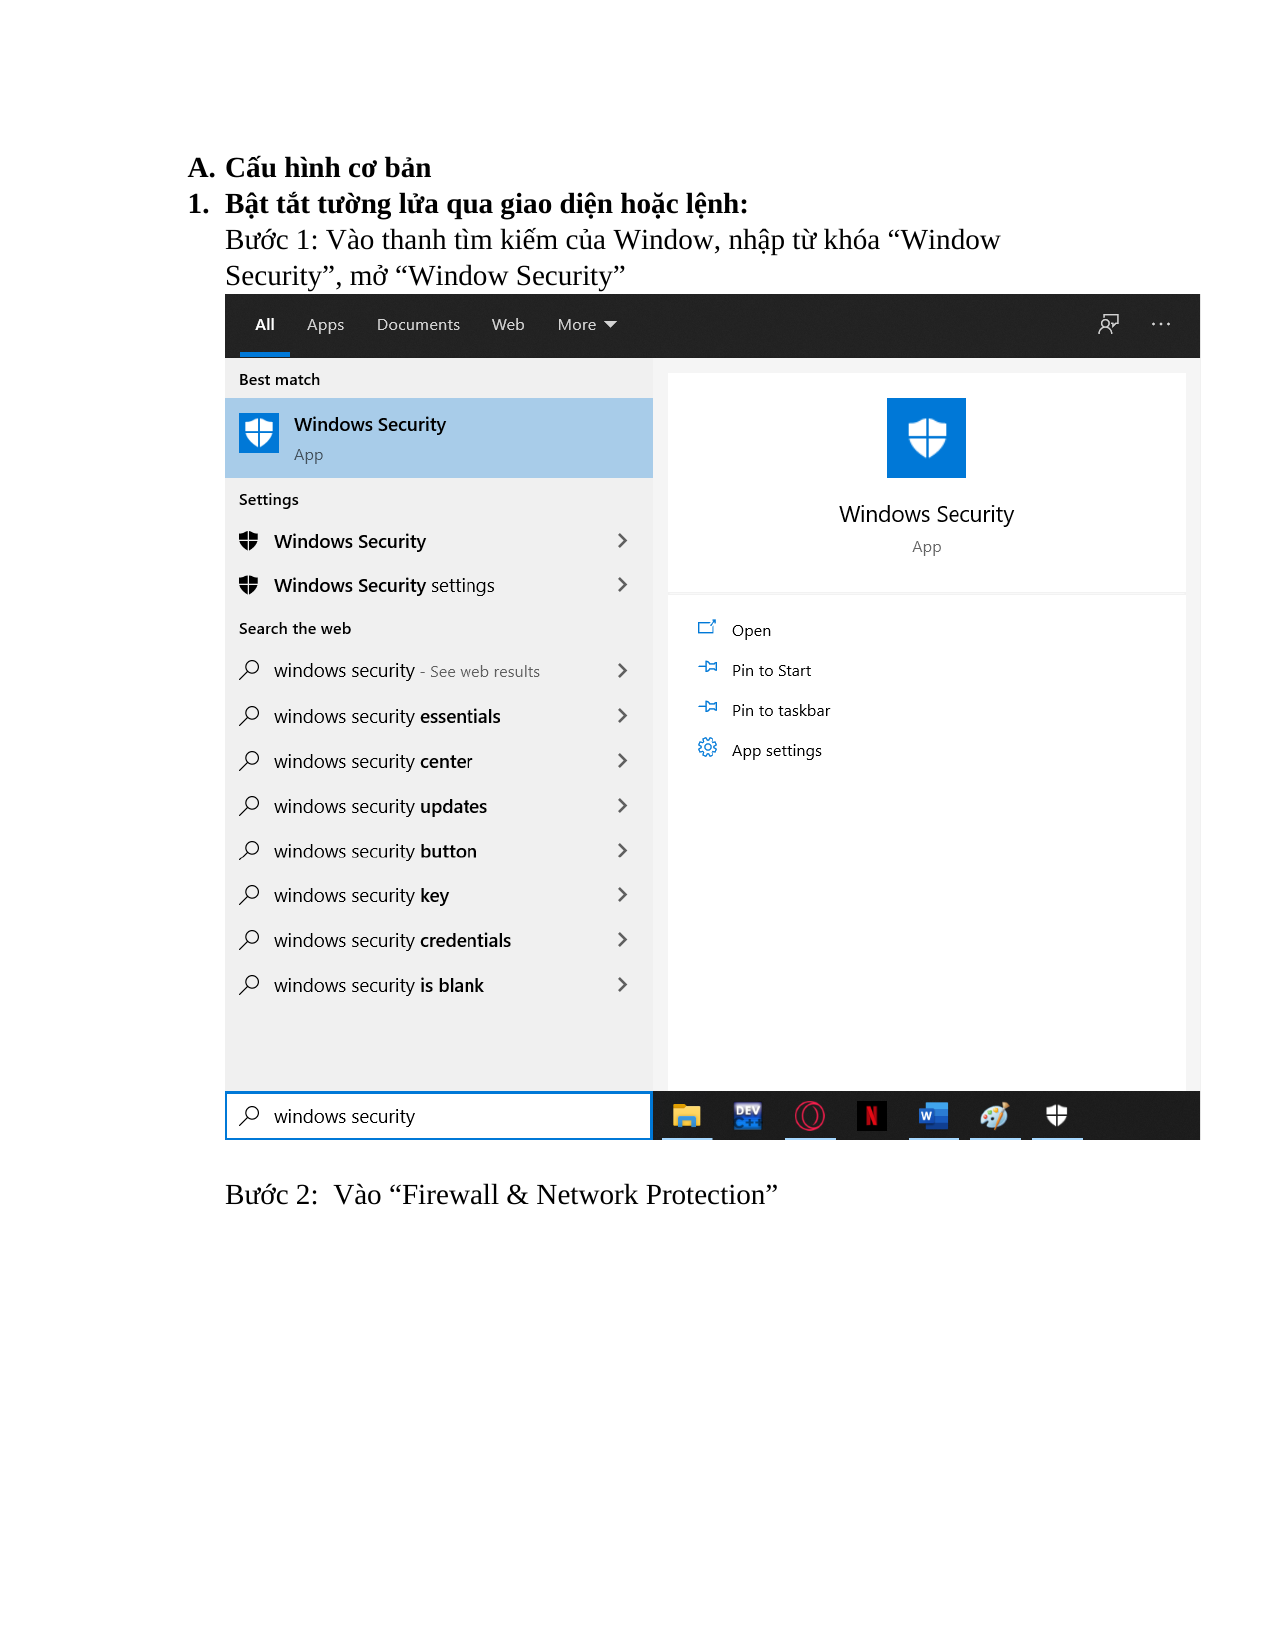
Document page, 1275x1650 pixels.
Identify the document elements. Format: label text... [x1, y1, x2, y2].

list Bước 2: Vào “Firewall & Network Protection” [225, 1177, 1125, 1211]
list Bật tắt tường lửa qua giao diện hoặc lệnh: [187, 186, 1125, 220]
picture [225, 294, 1200, 1140]
list Cấu hình cơ bản [187, 150, 1125, 183]
list Bước 1: Vào thanh tìm kiếm của Window, nhập từ khóa “Window Security”, mở “Window Security” [225, 222, 1125, 292]
